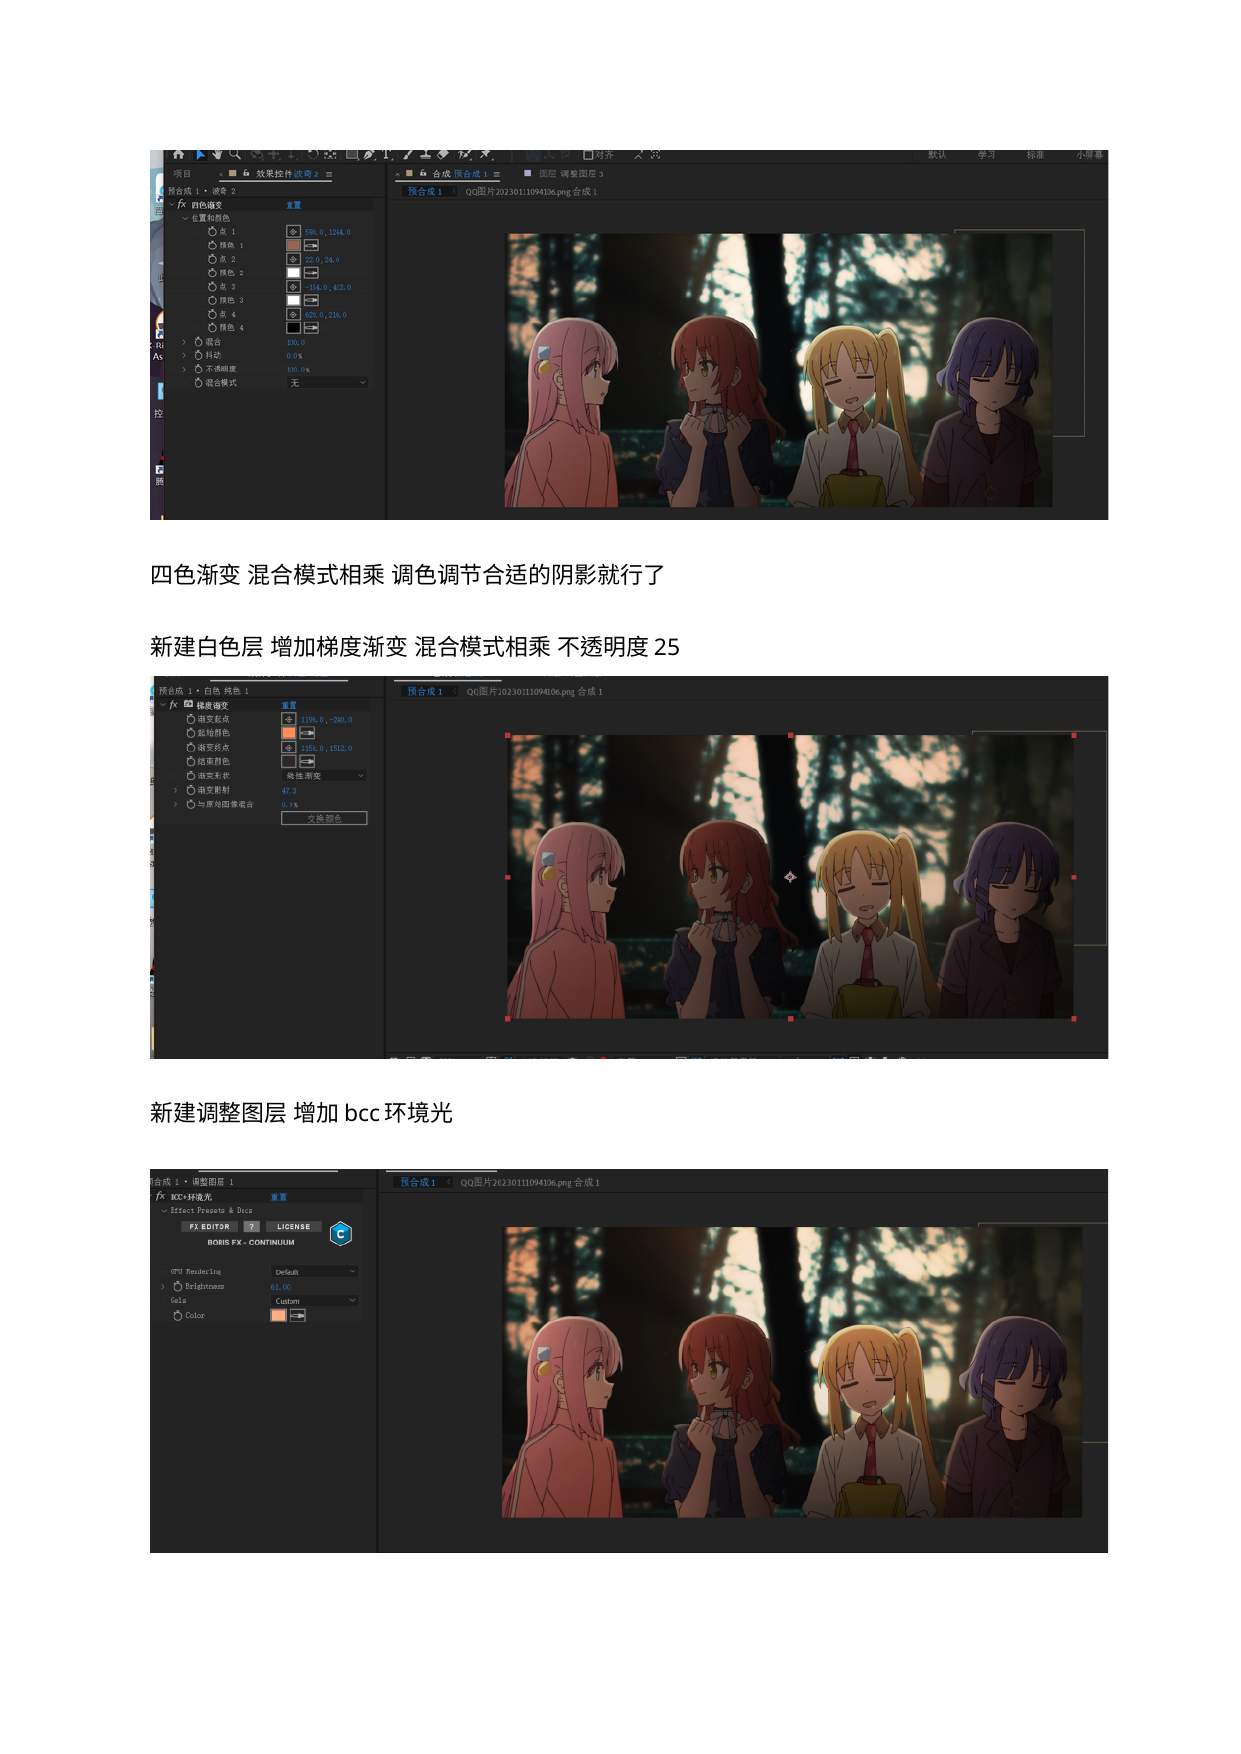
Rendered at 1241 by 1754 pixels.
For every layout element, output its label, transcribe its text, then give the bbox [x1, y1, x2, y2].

text 新建调整图层 增加bcc环境光 [150, 1097, 1090, 1128]
picture [150, 676, 1109, 1059]
picture [150, 1169, 1109, 1553]
text 新建白色层 增加梯度渐变 混合模式相乘 不透明度25 [150, 631, 1090, 676]
text 四色渐变 混合模式相乘 调色调节合适的阴影就行了 [150, 559, 1090, 590]
picture [150, 150, 1109, 520]
